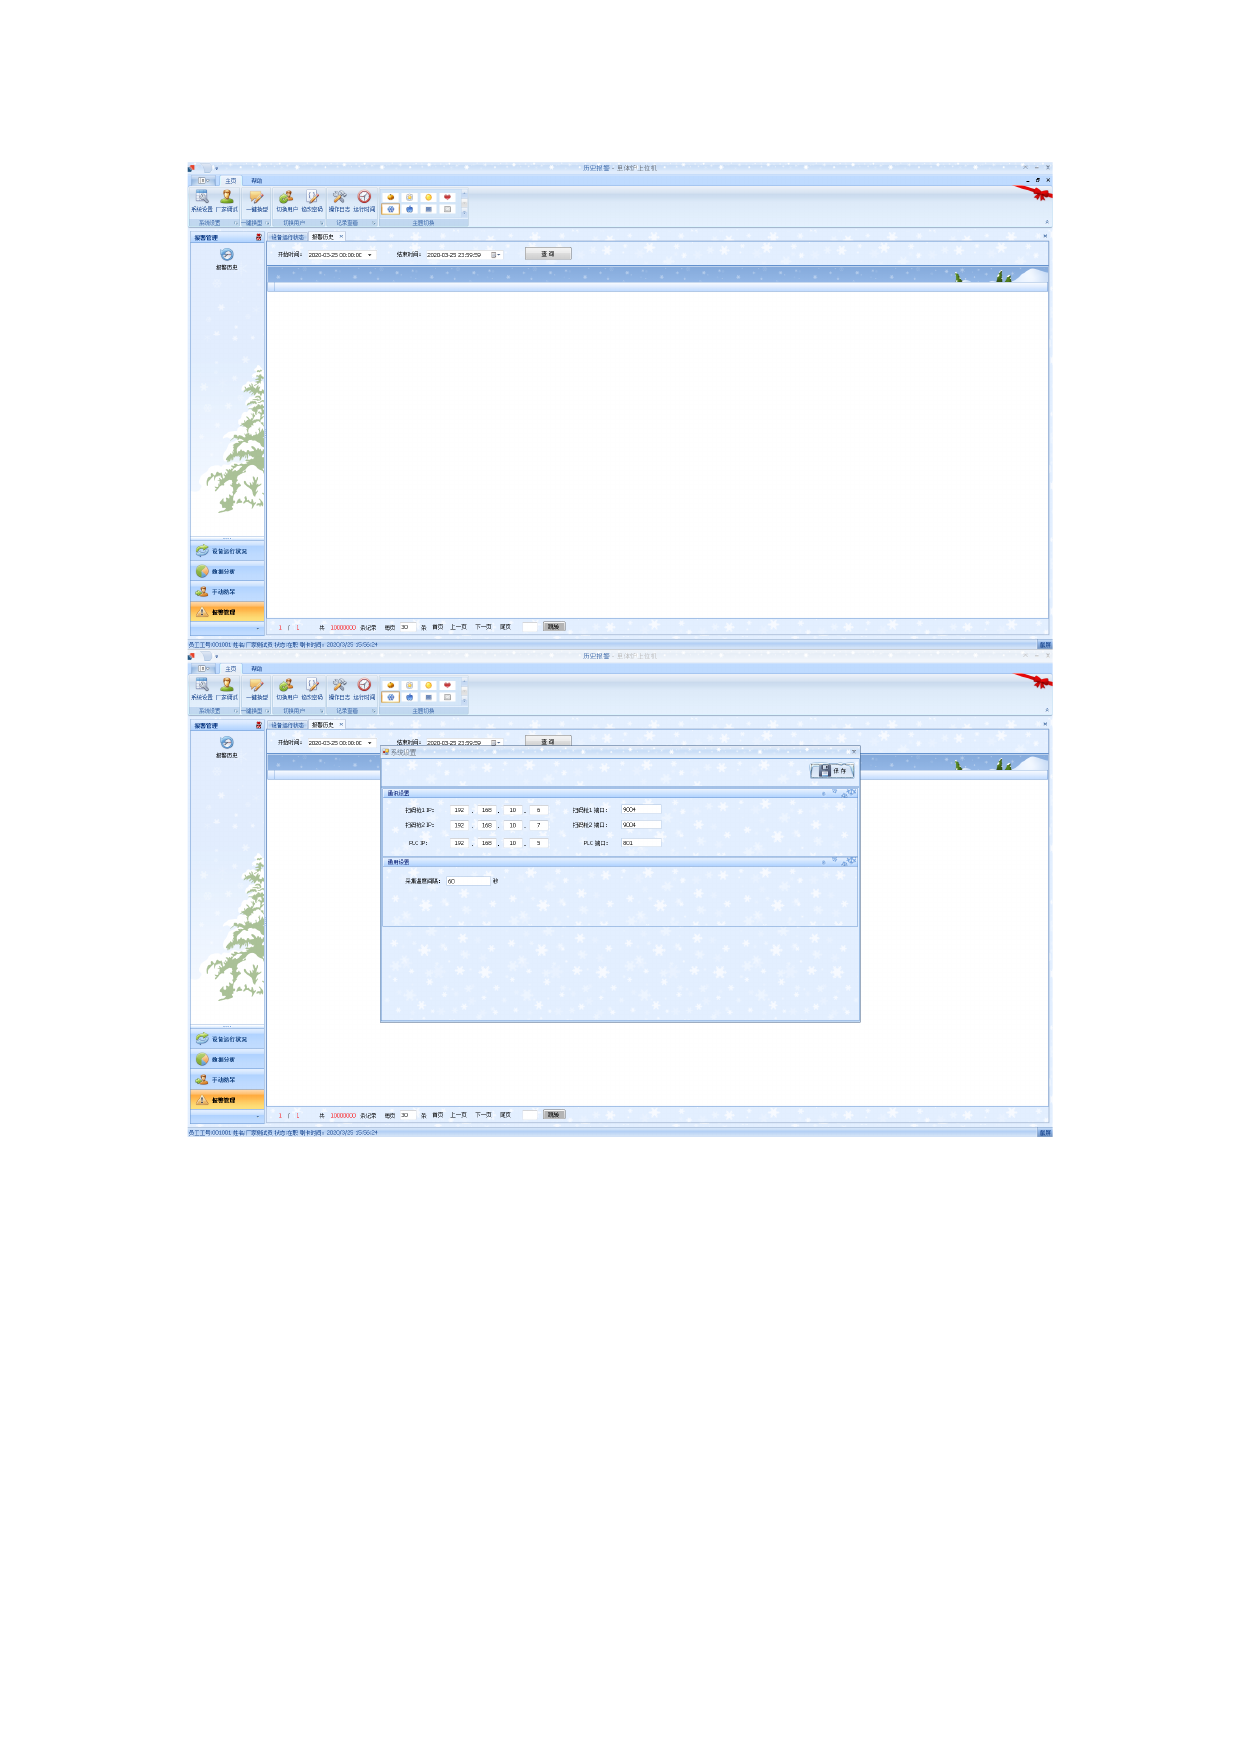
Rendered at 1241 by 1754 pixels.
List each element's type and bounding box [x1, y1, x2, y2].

picture [187, 162, 1053, 1137]
